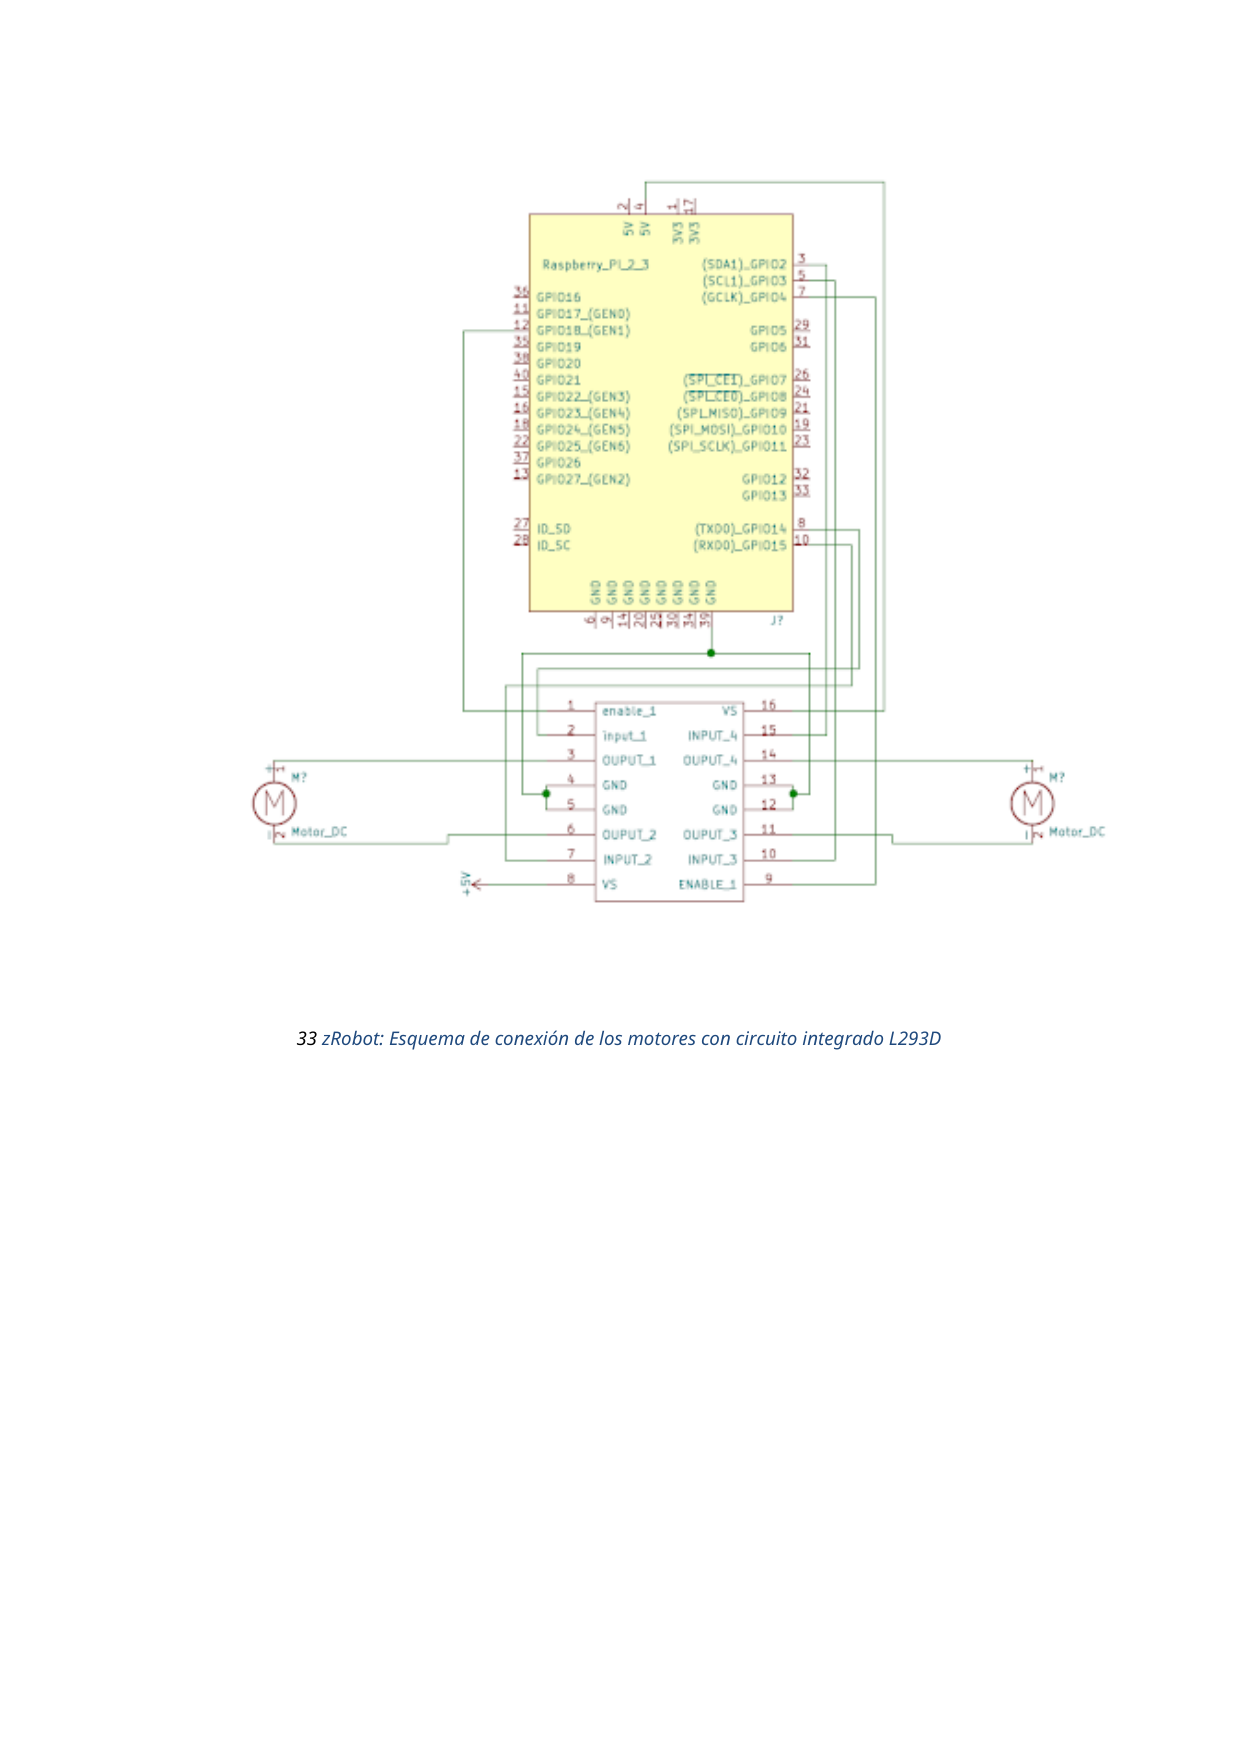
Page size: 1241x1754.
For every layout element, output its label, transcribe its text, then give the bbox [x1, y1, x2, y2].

picture [177, 147, 1182, 1007]
text 33 zRobot: Esquema de conexión de los motores con circuito integrado L293D [177, 1026, 1063, 1051]
